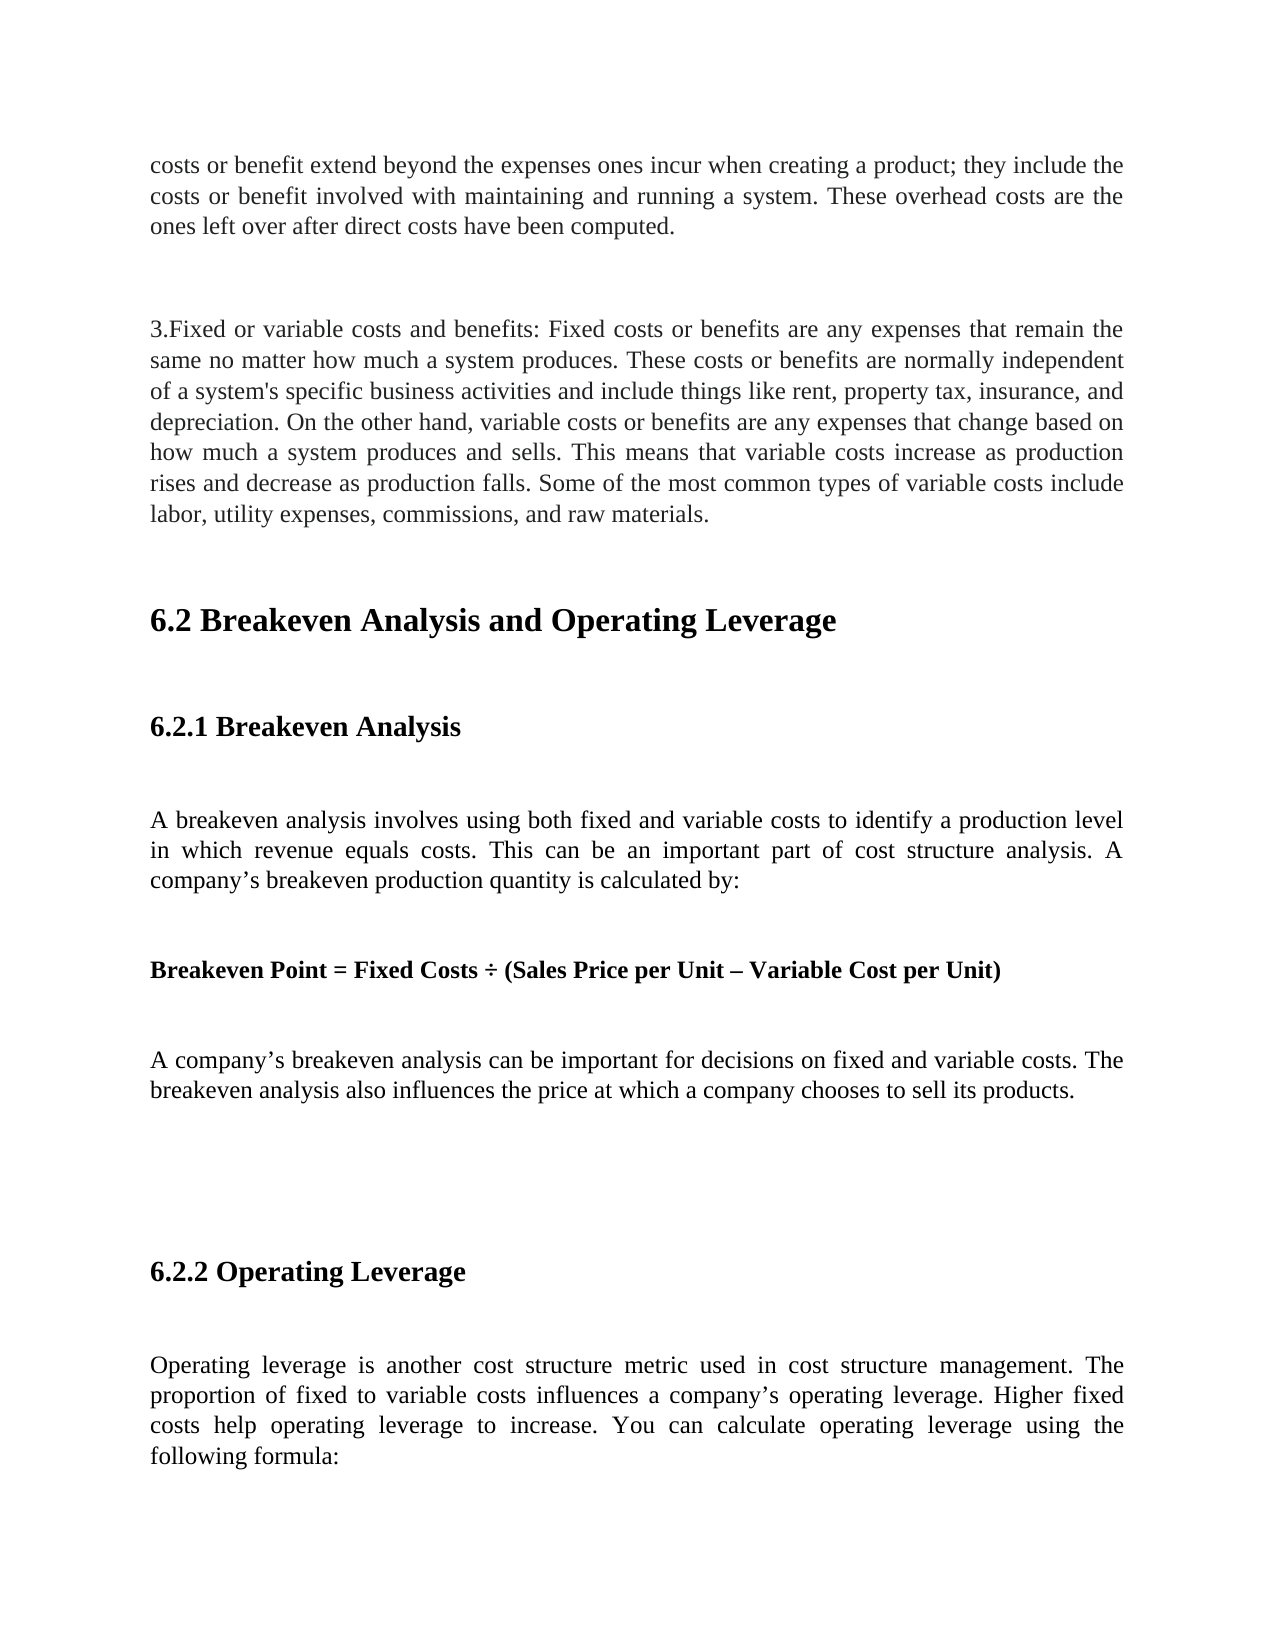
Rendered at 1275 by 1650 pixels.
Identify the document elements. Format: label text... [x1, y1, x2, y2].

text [150, 150, 1125, 240]
text A company’s breakeven analysis can be important for decisions on fixed and variable costs. The breakeven analysis also influences the price at which a company chooses to sell its products. [150, 1045, 1125, 1104]
text 3.Fixed or variable costs and benefits: Fixed costs or benefits are any expenses that remain the same no matter how much a system produces. These costs or benefits are normally independent of a system's specific business activities and include things like rent, property tax, insurance, and depreciation. On the other hand, variable costs or benefits are any expenses that change based on how much a system produces and sells. This means that variable costs increase as production rises and decrease as production falls. Some of the most common types of variable costs include labor, utility expenses, commissions, and raw materials. [150, 314, 1125, 528]
text Breakeven Point = Fixed Costs ÷ (Sales Price per Unit – Variable Cost per Unit) [150, 955, 1125, 983]
text 6.2.1 Breakeven Analysis [150, 709, 1125, 743]
text Operating leverage is another cost structure metric used in cost structure management. The proportion of fixed to variable costs influences a company’s operating leverage. Higher fixed costs help operating leverage to increase. You can calculate operating leverage using the following formula: [150, 1350, 1125, 1470]
text 6.2 Breakeven Analysis and Operating Leverage [150, 600, 1125, 638]
text 6.2.2 Operating Leverage [150, 1254, 1125, 1287]
text A breakeven analysis involves using both fixed and variable costs to identify a production level in which revenue equals costs. This can be an important part of cost structure analysis. A company’s breakeven production quantity is calculated by: [150, 805, 1125, 894]
